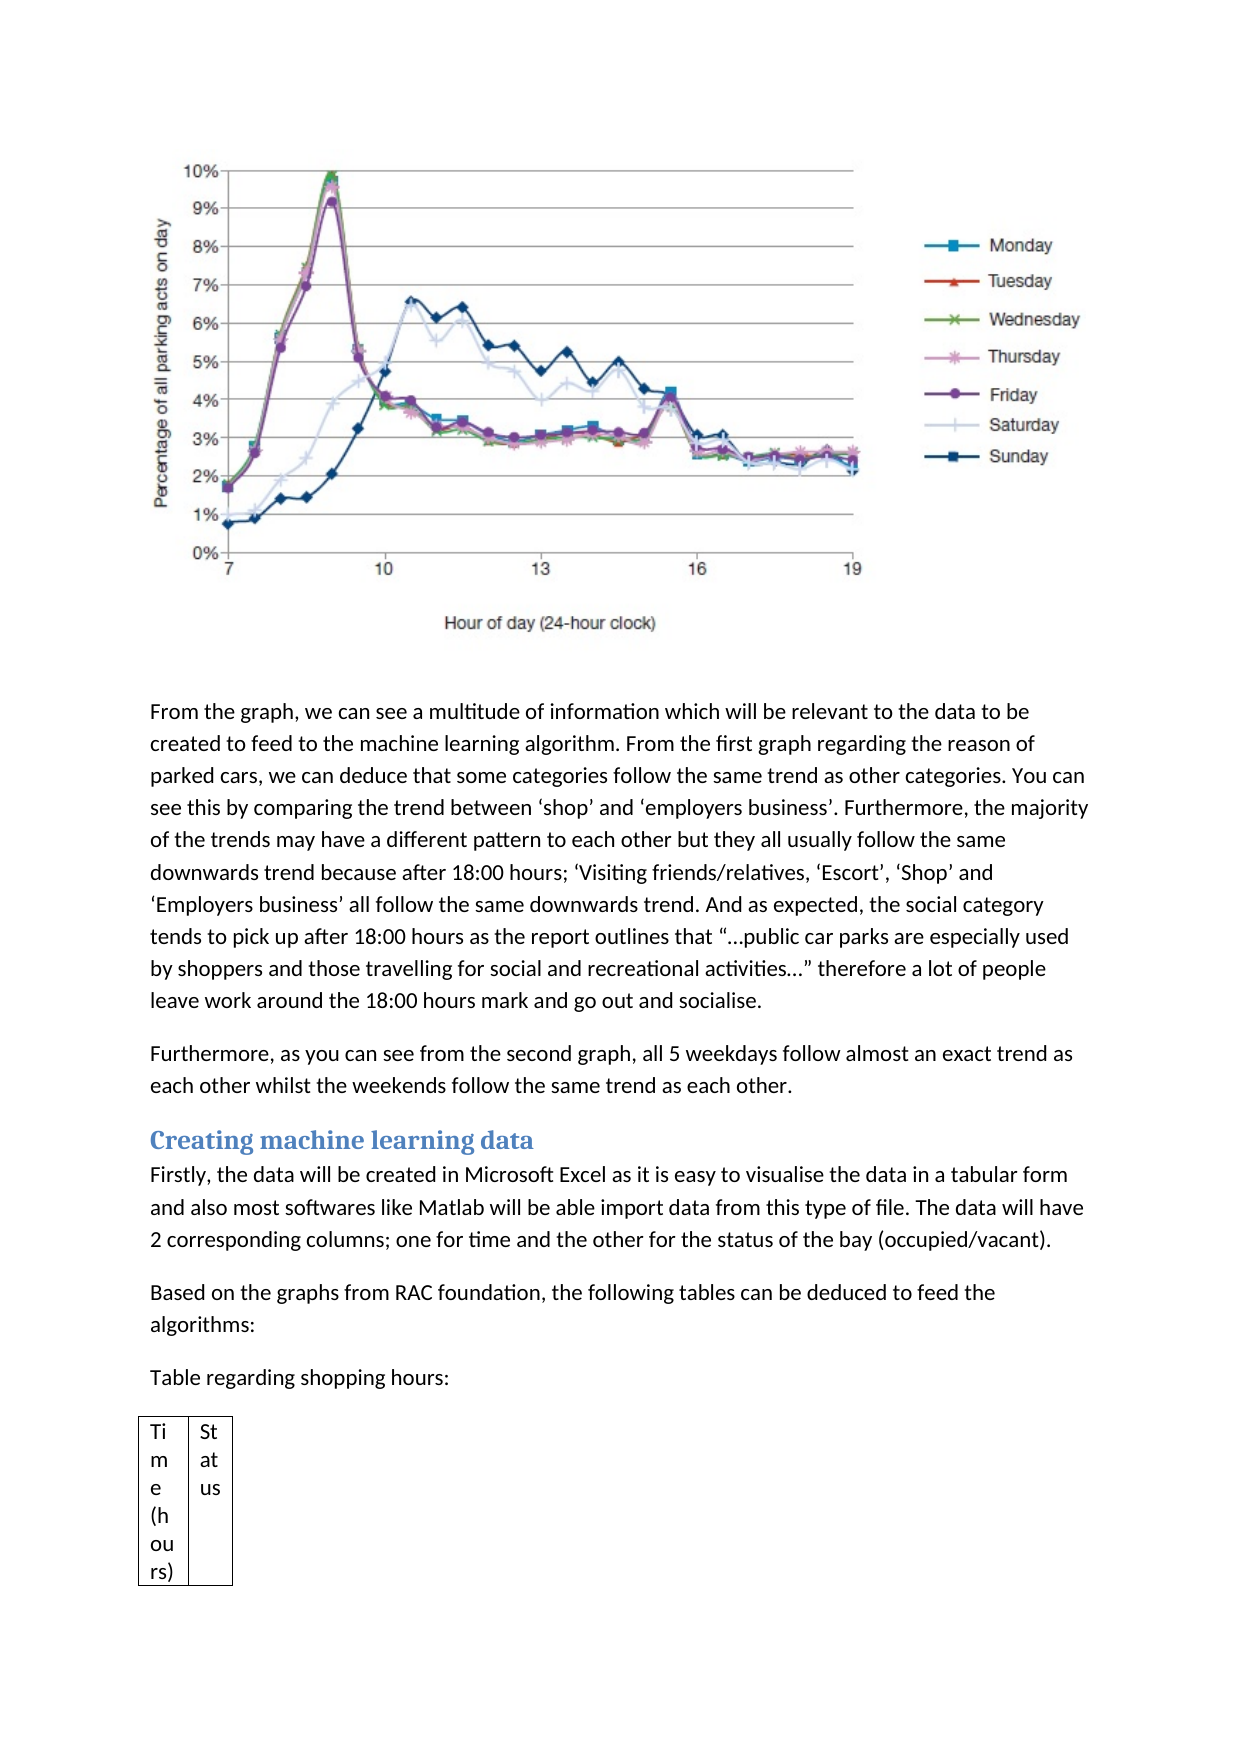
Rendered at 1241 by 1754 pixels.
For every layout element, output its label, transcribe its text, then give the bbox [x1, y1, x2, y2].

text From the graph, we can see a multitude of information which will be relevant to the data to be created to feed to the machine learning algorithm. From the first graph regarding the reason of parked cars, we can deduce that some categories follow the same trend as other categories. You can see this by comparing the trend between ‘shop’ and ‘employers business’. Furthermore, the majority of the trends may have a different pattern to each other but they all usually follow the same downwards trend because after 18:00 hours; ‘Visiting friends/relatives, ‘Escort’, ‘Shop’ and ‘Employers business’ all follow the same downwards trend. And as expected, the social category tends to pick up after 18:00 hours as the report outlines that “…public car parks are especially used by shoppers and those travelling for social and recreational activities…” therefore a lot of people leave work around the 18:00 hours mark and go out and socialise. [150, 697, 1090, 1014]
text Table regarding shopping hours: [150, 1363, 1090, 1391]
table_header Status [189, 1417, 232, 1585]
picture [150, 149, 1086, 672]
text Firstly, the data will be created in Microsoft Excel as it is easy to visualise the data in a tabular form and also most softwares like Matlab will be able import data from this type of file. The data will have 2 corresponding columns; one for time and the other for the status of the bay (occupied/vacant). [150, 1160, 1090, 1253]
table_header Time (hours) [139, 1417, 188, 1585]
text Furthermore, as you can see from the second graph, all 5 weekdays follow almost an exact trend as each other whilst the weekends follow the same trend as each other. [150, 1039, 1090, 1100]
subtitle Creating machine learning data [150, 1125, 1090, 1156]
text Based on the graphs from RAC foundation, the following tables can be deduced to feed the algorithms: [150, 1278, 1090, 1338]
